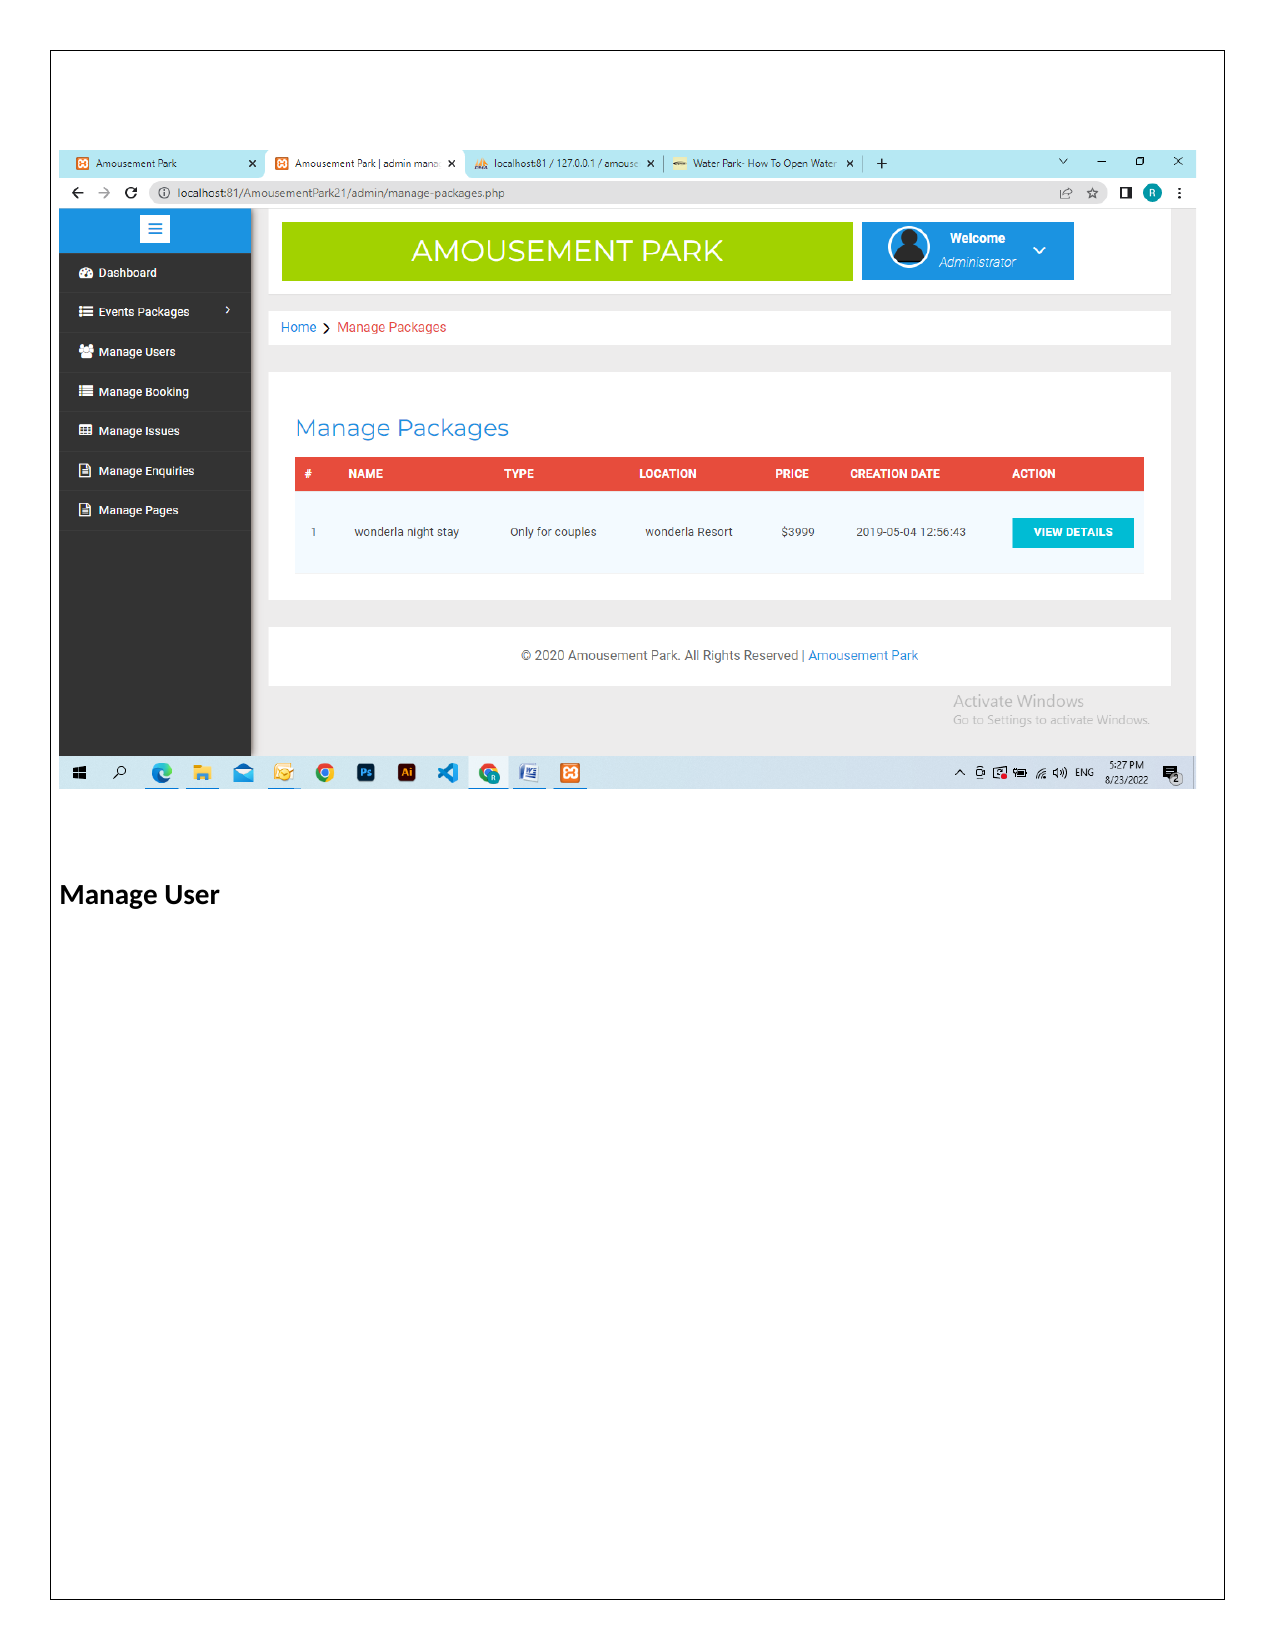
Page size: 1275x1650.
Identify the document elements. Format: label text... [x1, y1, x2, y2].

text Manage User [59, 876, 1196, 911]
picture [59, 150, 1197, 789]
